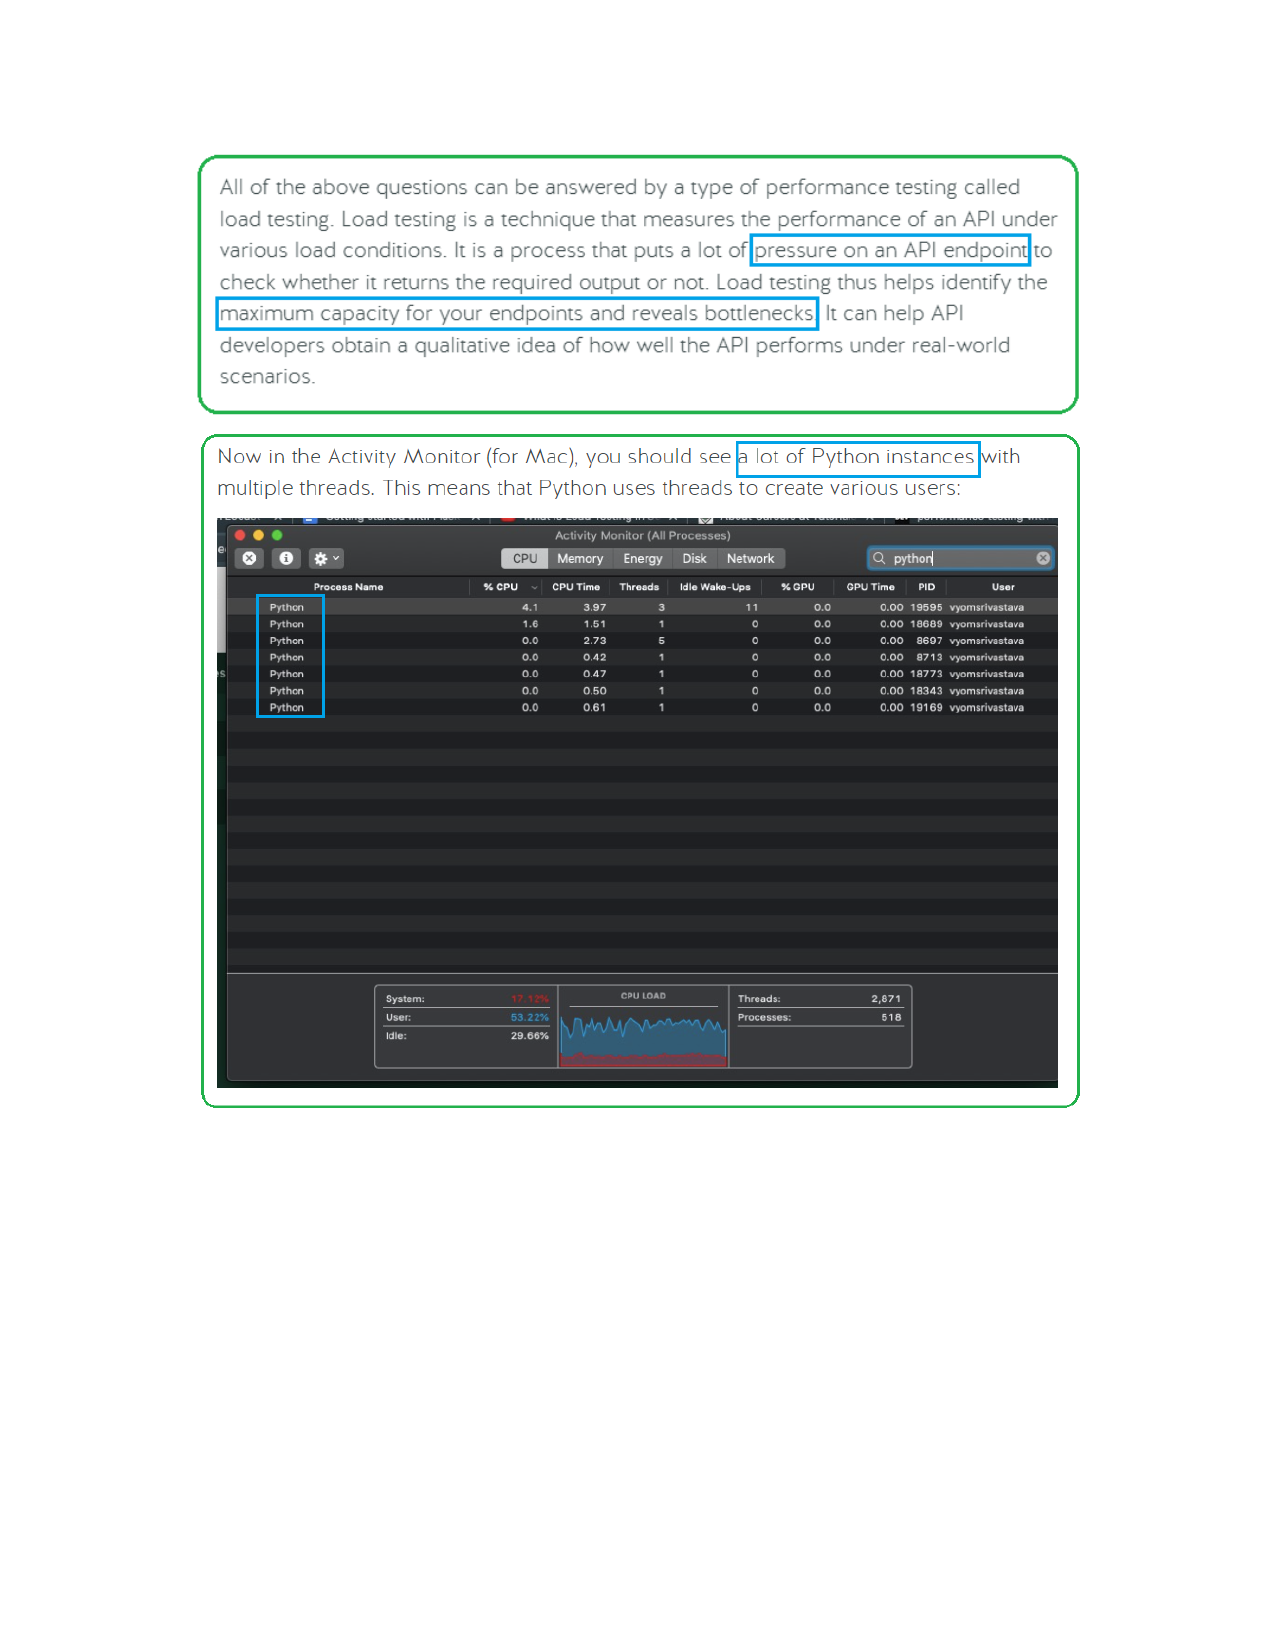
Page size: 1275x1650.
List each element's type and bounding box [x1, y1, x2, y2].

picture [187, 150, 1086, 425]
picture [187, 427, 1088, 1123]
